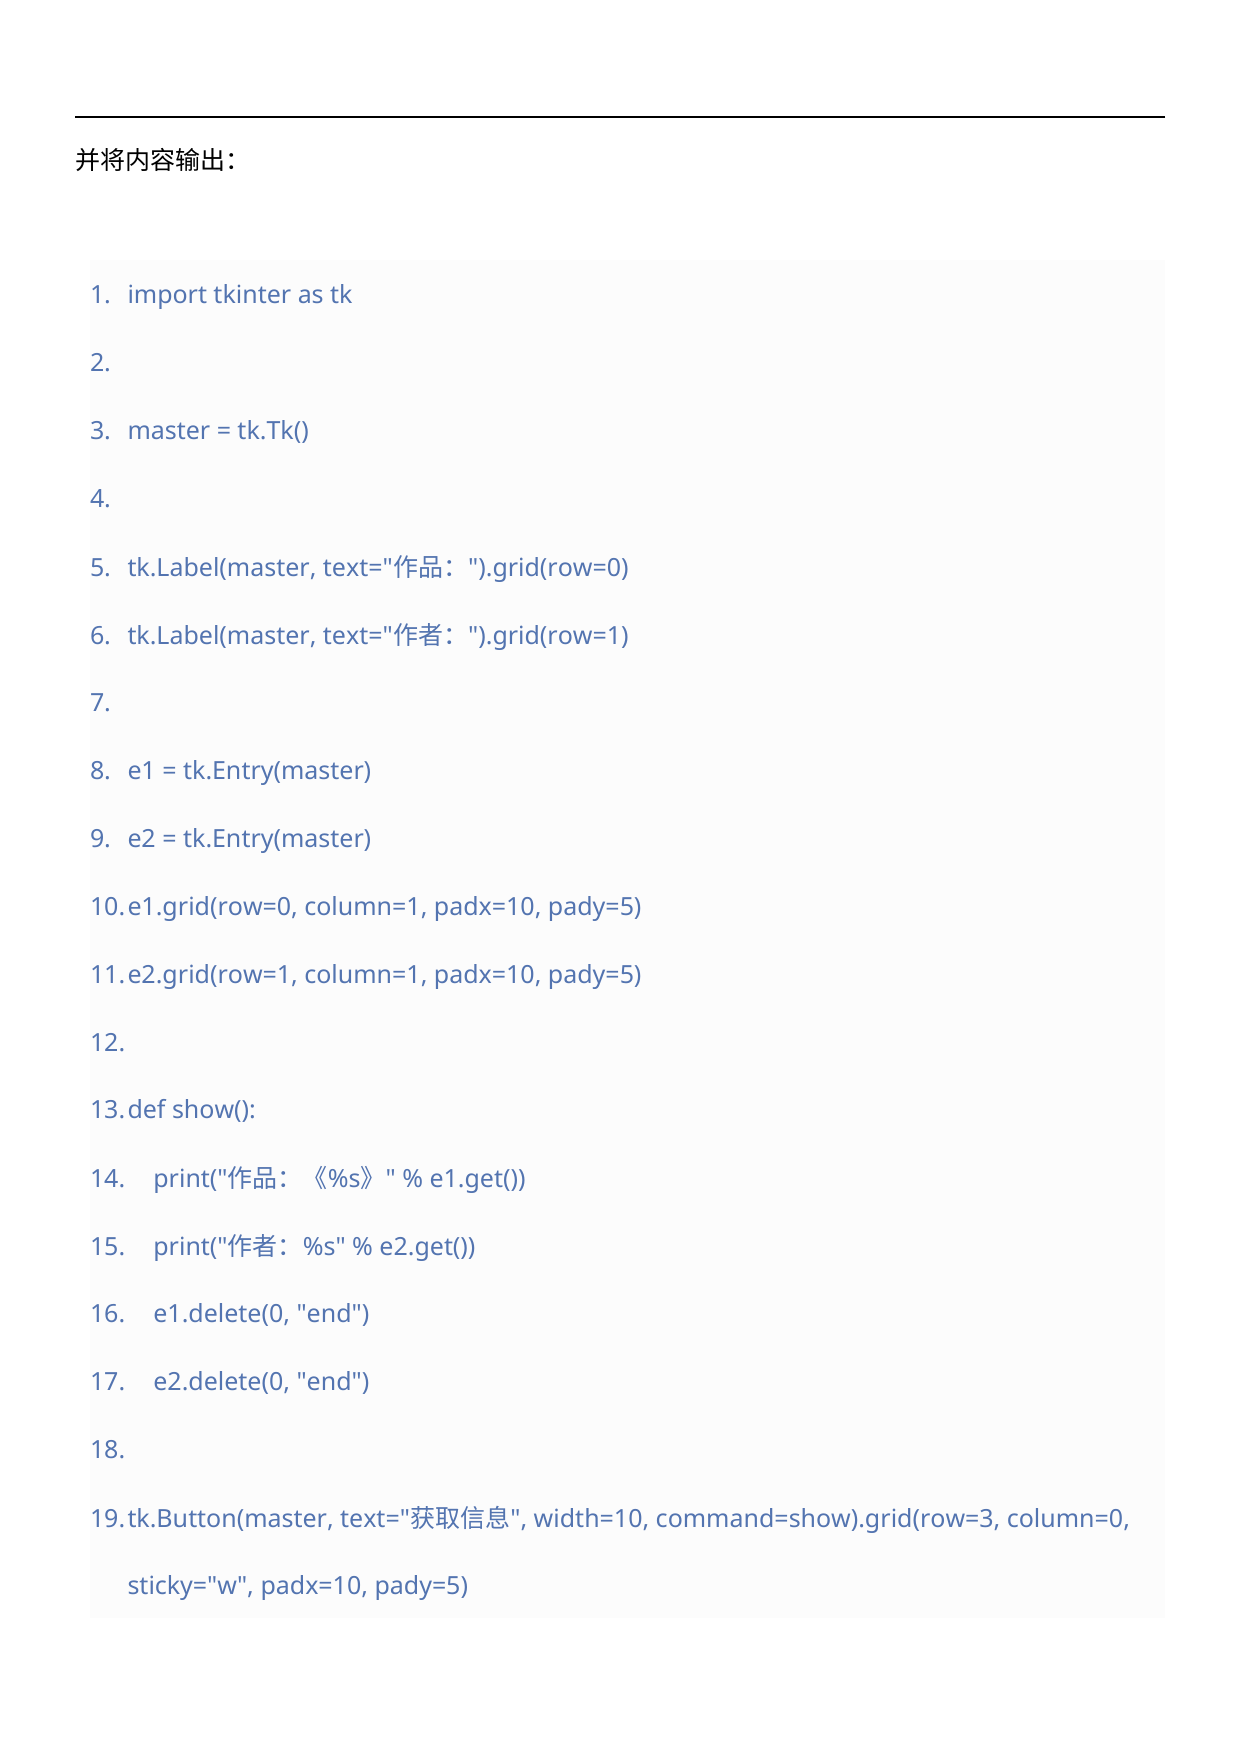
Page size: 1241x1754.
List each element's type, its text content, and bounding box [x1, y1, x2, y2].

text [75, 124, 1165, 192]
list e2 = tk.Entry(master) [90, 803, 1165, 871]
list e2.grid(row=1, column=1, padx=10, pady=5) [90, 939, 1165, 1007]
list e2.delete(0, "end") [90, 1347, 1165, 1415]
list print("作品：《%s》" % e1.get()) [90, 1143, 1165, 1211]
list def show(): [90, 1075, 1165, 1143]
list e1.grid(row=0, column=1, padx=10, pady=5) [90, 871, 1165, 939]
list e1.delete(0, "end") [90, 1279, 1165, 1347]
list import tkinter as tk [90, 260, 1165, 328]
list tk.Label(master, text="作品：").grid(row=0) [90, 532, 1165, 600]
list e1 = tk.Entry(master) [90, 736, 1165, 803]
list master = tk.Tk() [90, 396, 1165, 464]
list tk.Label(master, text="作者：").grid(row=1) [90, 600, 1165, 668]
list print("作者：%s" % e2.get()) [90, 1211, 1165, 1279]
list tk.Button(master, text="获取信息", width=10, command=show).grid(row=3, column=0, sticky="w", padx=10, pady=5) [90, 1483, 1165, 1618]
